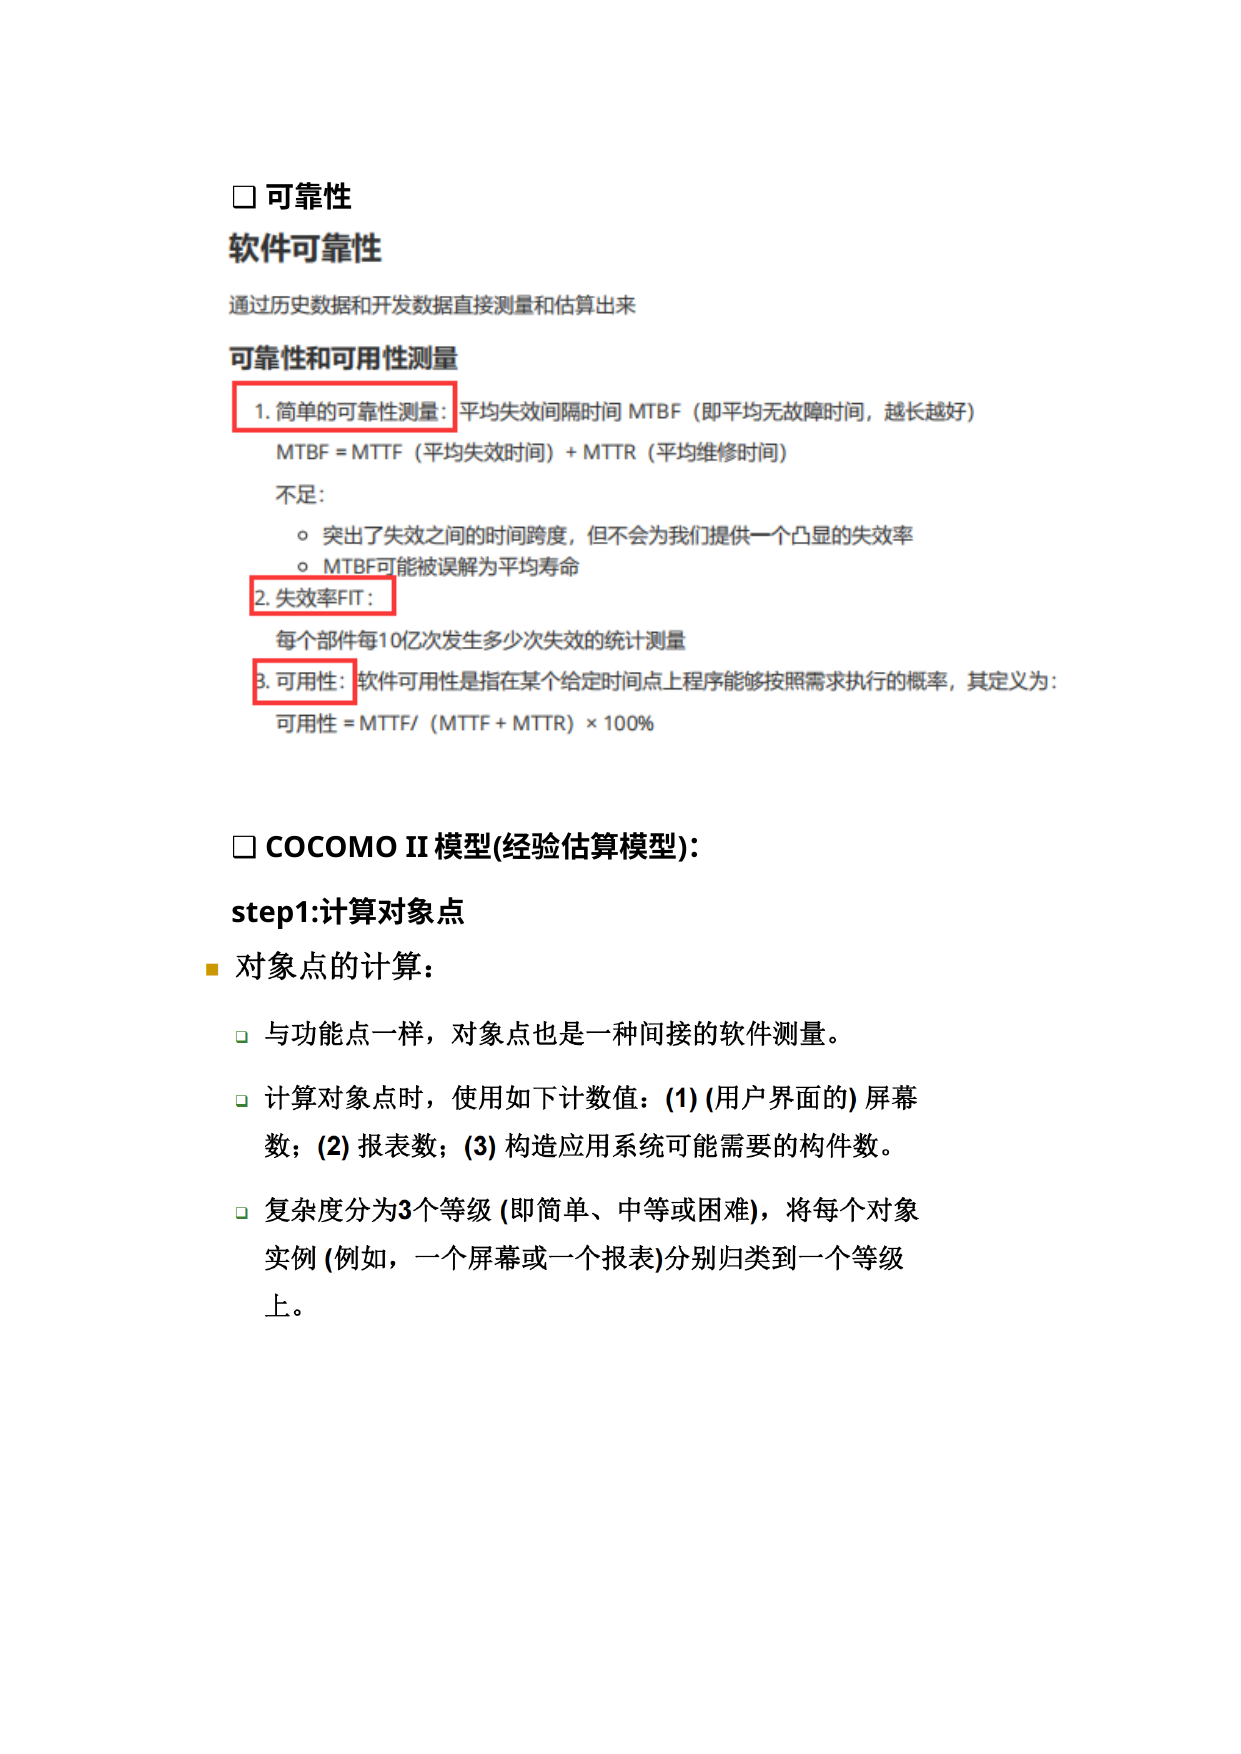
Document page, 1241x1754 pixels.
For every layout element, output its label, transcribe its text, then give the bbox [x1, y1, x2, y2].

text step1:计算对象点 [187, 877, 1053, 942]
text ❑ COCOMO II模型(经验估算模型)： [187, 812, 1053, 877]
text ❑ 可靠性 [187, 162, 1053, 227]
picture [187, 942, 941, 1324]
picture [187, 227, 1189, 787]
